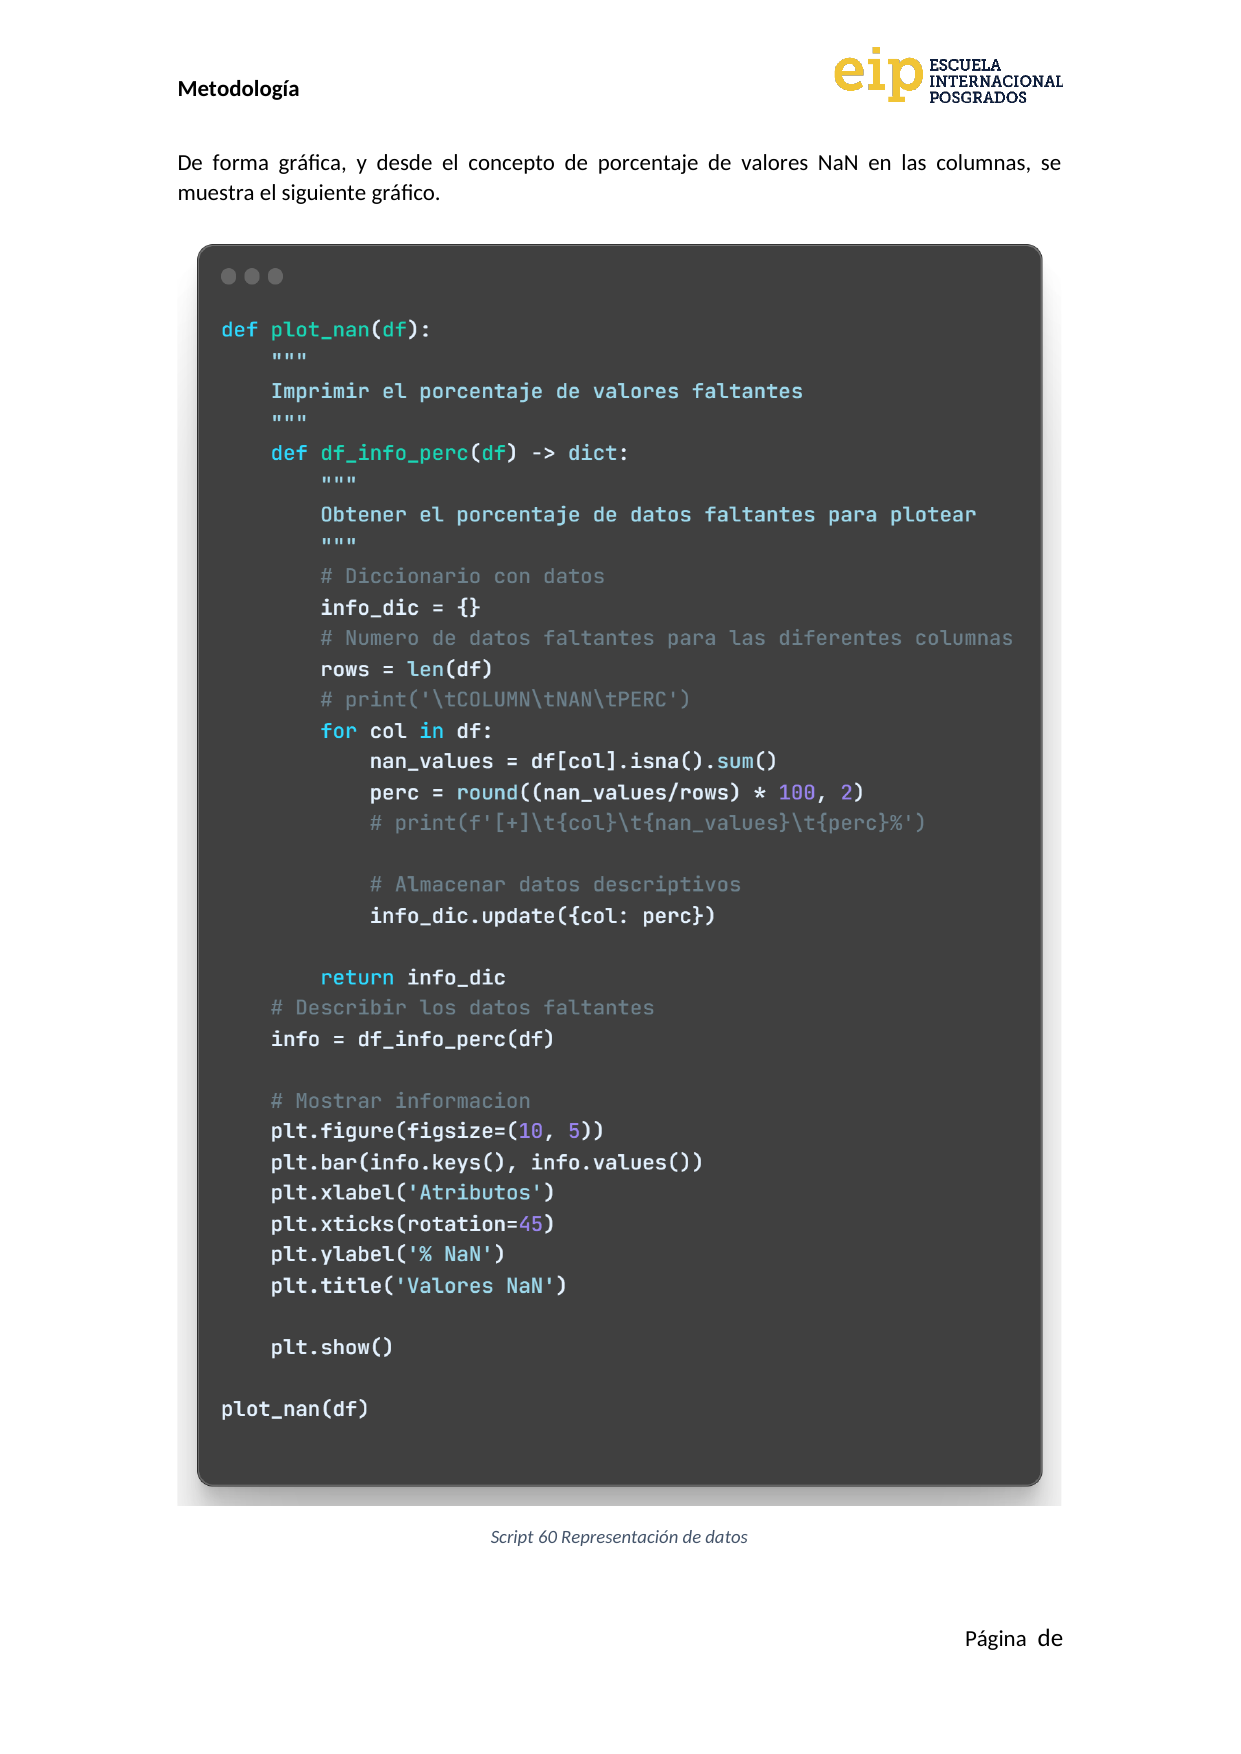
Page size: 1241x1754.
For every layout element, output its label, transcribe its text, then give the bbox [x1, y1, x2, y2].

text De forma gráfica, y desde el concepto de porcentaje de valores NaN en las columnas, se muestra el siguiente gráfico. [177, 148, 1063, 206]
picture [834, 47, 1063, 103]
picture [177, 224, 1062, 1506]
text Script 60 Representación de datos [177, 1525, 1063, 1548]
